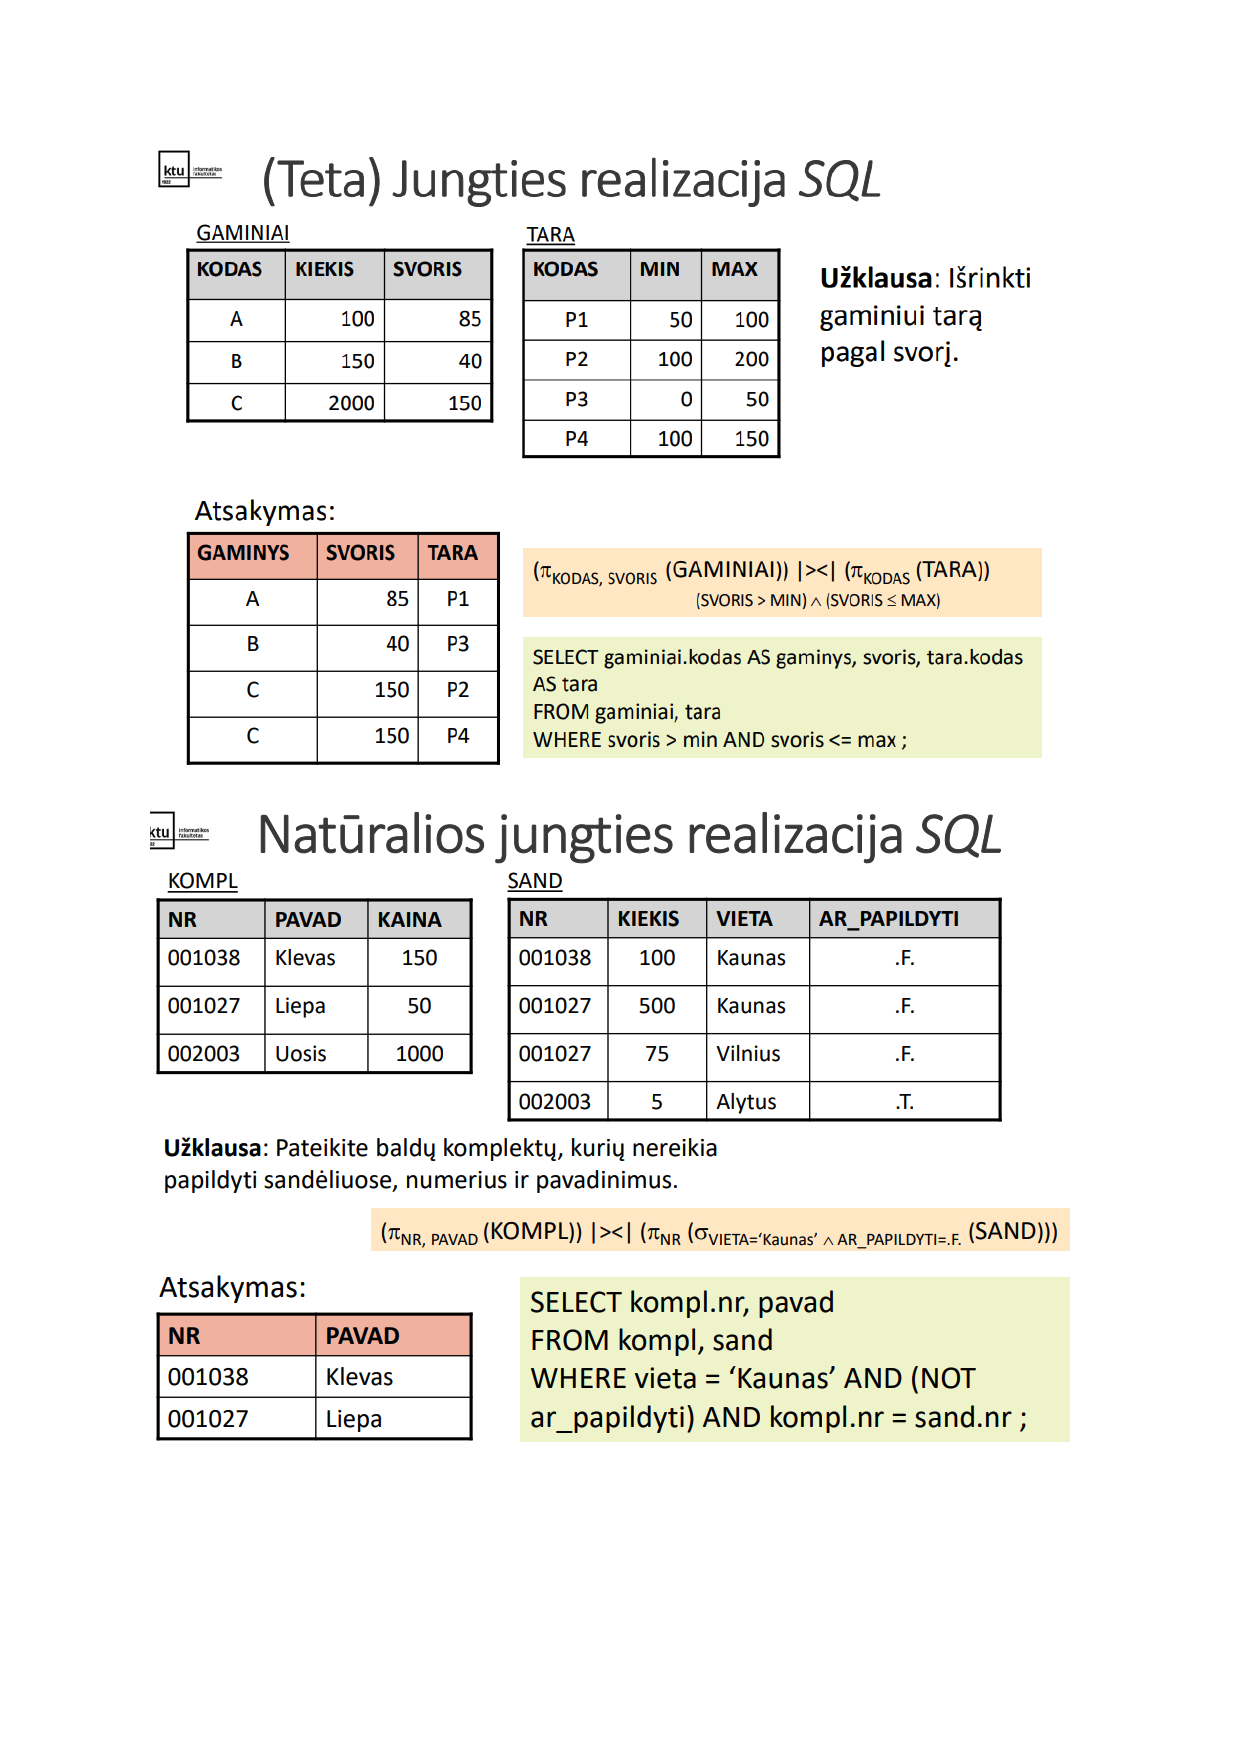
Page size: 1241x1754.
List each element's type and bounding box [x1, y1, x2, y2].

picture [150, 800, 1091, 1457]
picture [150, 150, 1091, 771]
